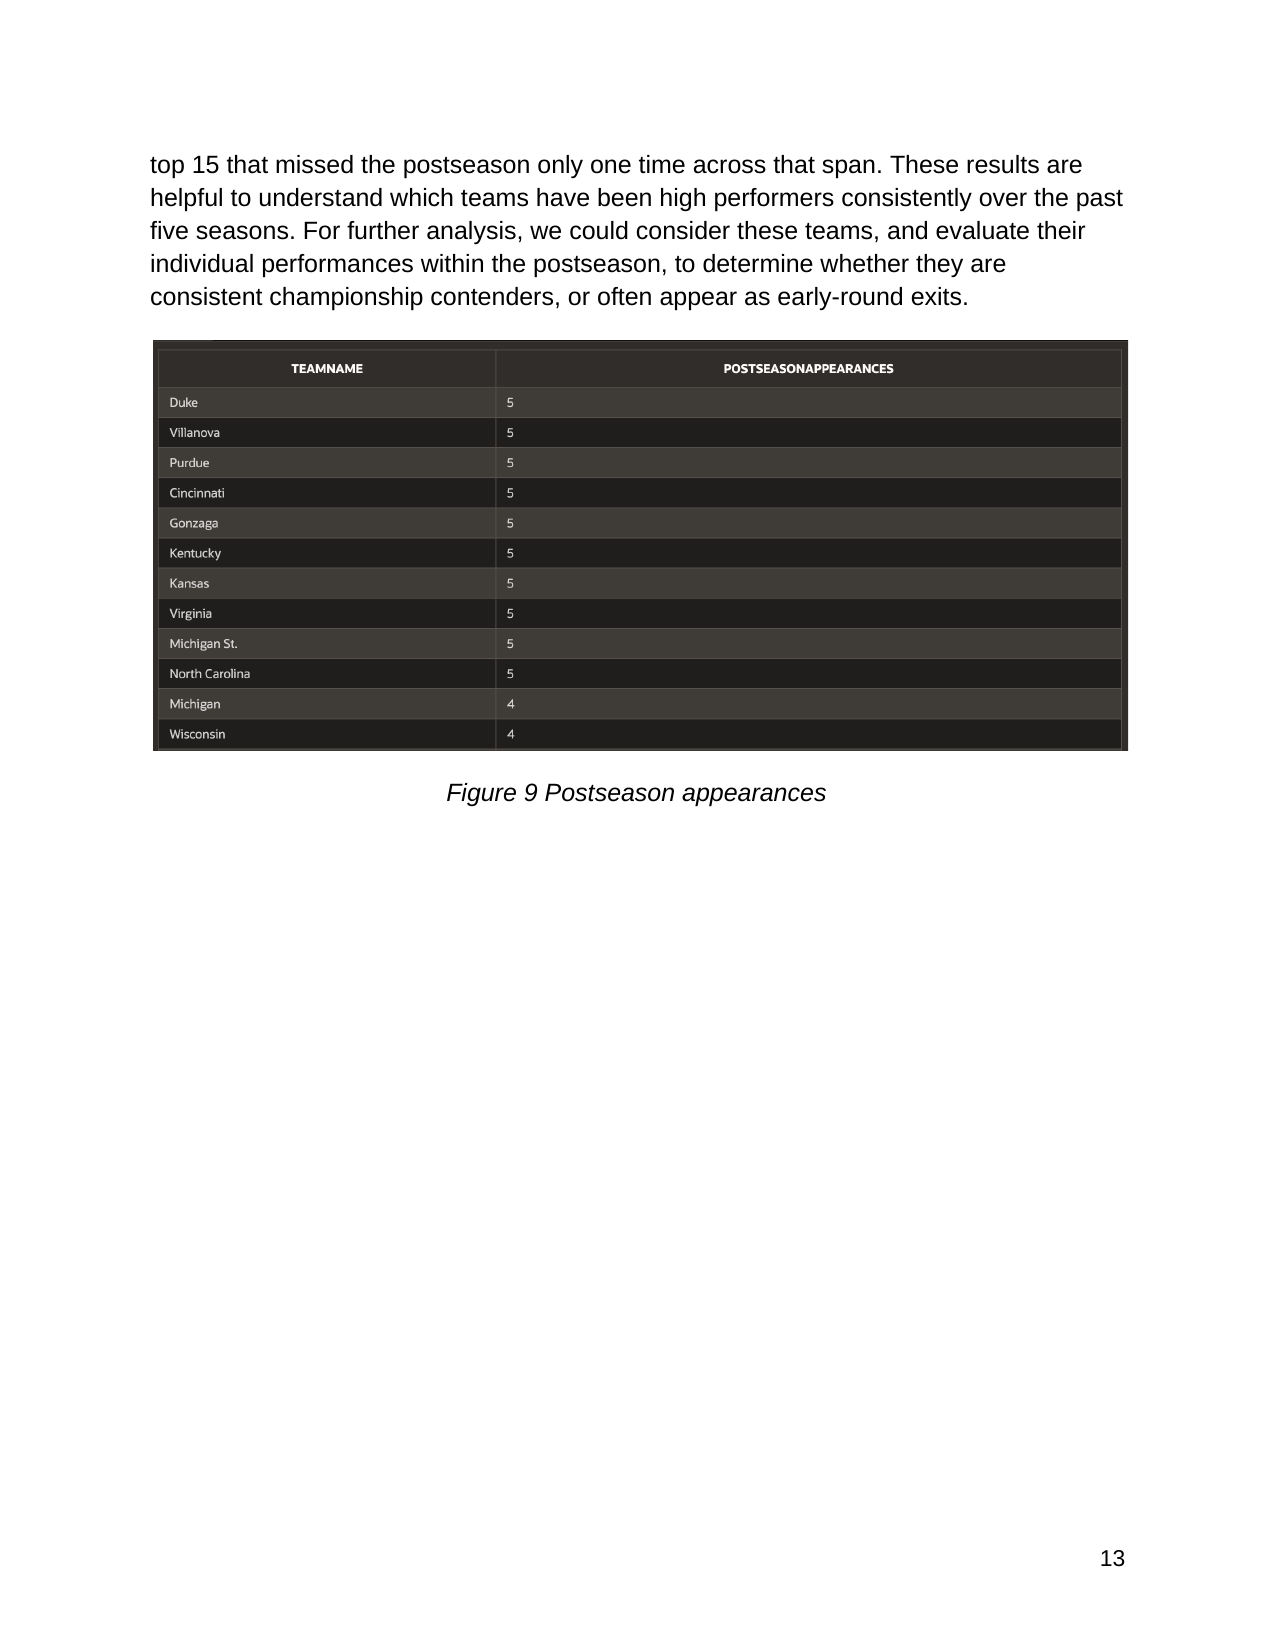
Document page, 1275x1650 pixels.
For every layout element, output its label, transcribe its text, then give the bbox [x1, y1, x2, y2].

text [150, 150, 1125, 311]
picture [153, 340, 1129, 751]
